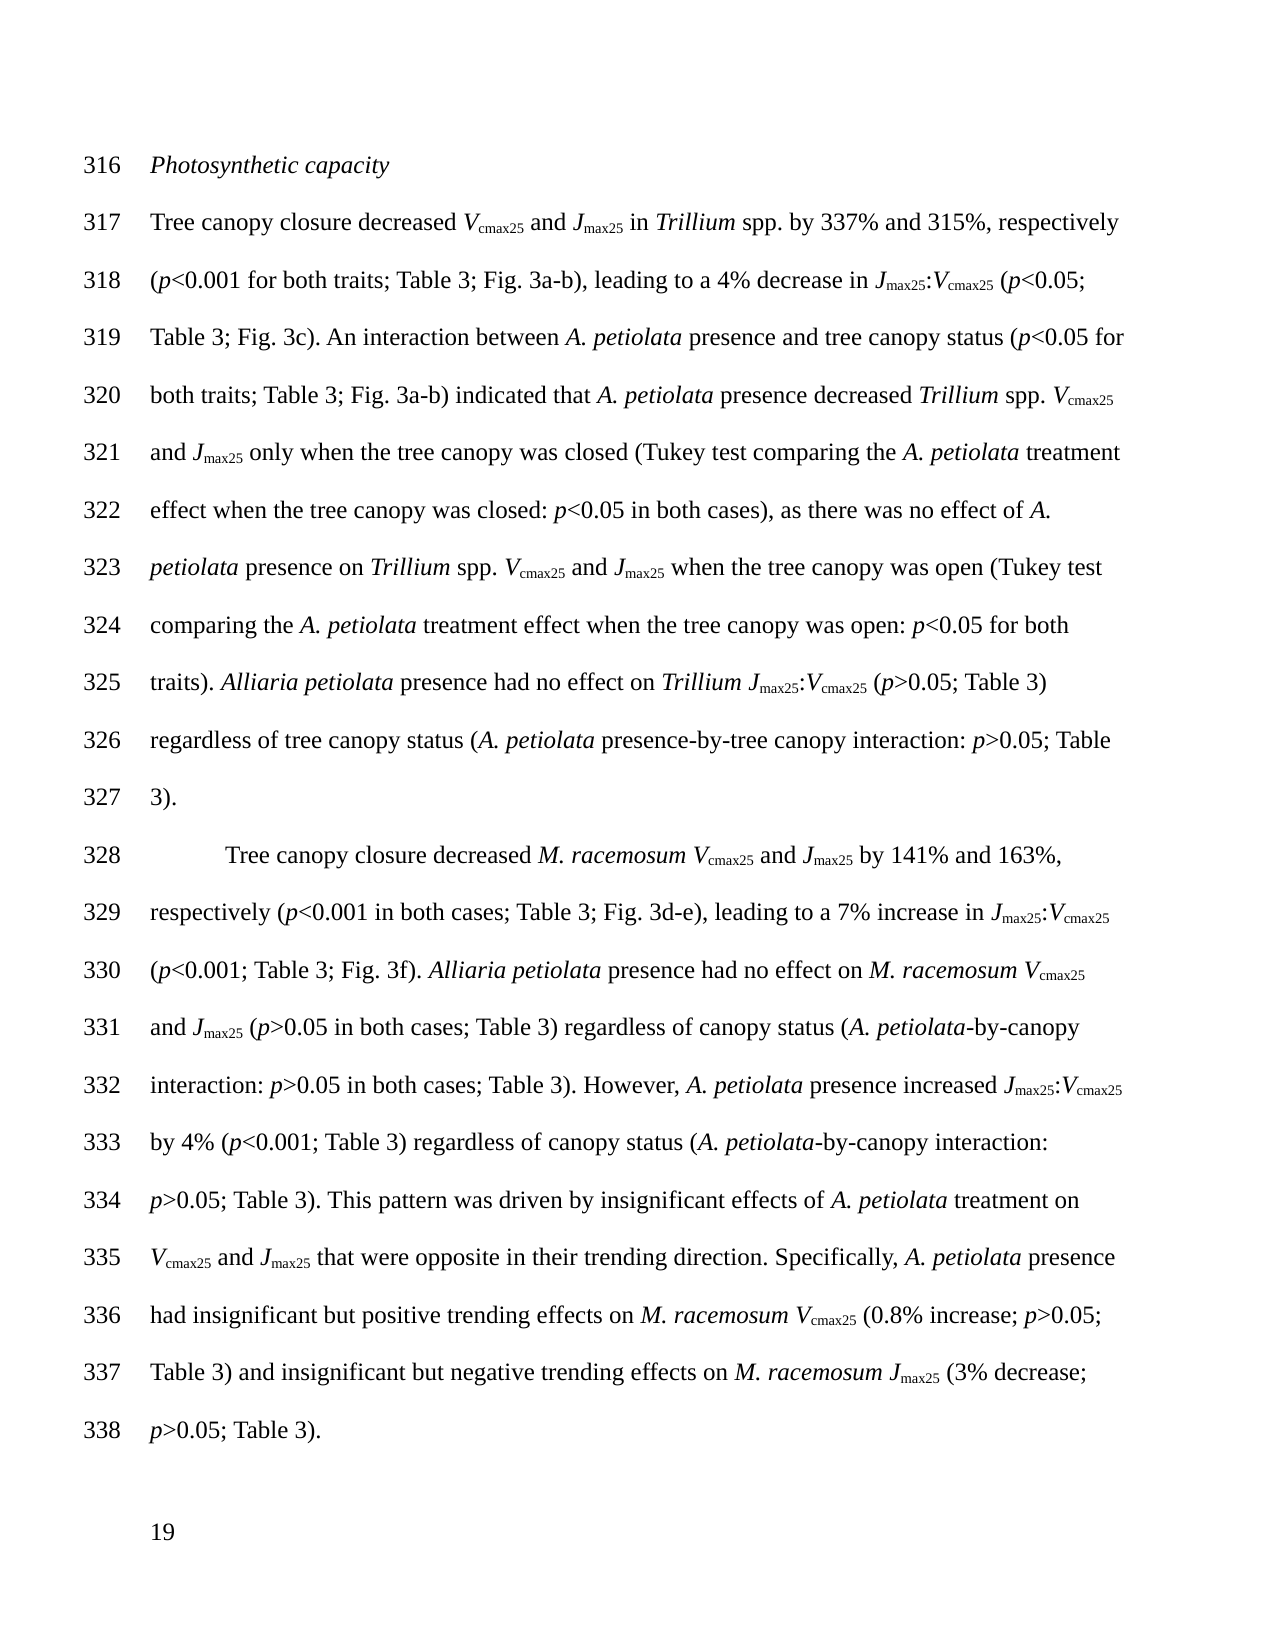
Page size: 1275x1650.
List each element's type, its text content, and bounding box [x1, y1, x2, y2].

text Photosynthetic capacity [150, 150, 1125, 179]
text Tree canopy closure decreased Vcmax25 and Jmax25 in Trillium spp. by 337% and 315%, respectively (p<0.001 for both traits; Table 3; Fig. 3a-b), leading to a 4% decrease in Jmax25:Vcmax25 (p<0.05; Table 3; Fig. 3c). An interaction between A. petiolata presence and tree canopy status (p<0.05 for both traits; Table 3; Fig. 3a-b) indicated that A. petiolata presence decreased Trillium spp. Vcmax25 and Jmax25 only when the tree canopy was closed (Tukey test comparing the A. petiolata treatment effect when the tree canopy was closed: p<0.05 in both cases), as there was no effect of A. petiolata presence on Trillium spp. Vcmax25 and Jmax25 when the tree canopy was open (Tukey test comparing the A. petiolata treatment effect when the tree canopy was open: p<0.05 for both traits). Alliaria petiolata presence had no effect on Trillium Jmax25:Vcmax25 (p>0.05; Table 3) regardless of tree canopy status (A. petiolata presence-by-tree canopy interaction: p>0.05; Table 3). [150, 207, 1125, 811]
text Tree canopy closure decreased M. racemosum Vcmax25 and Jmax25 by 141% and 163%, respectively (p<0.001 in both cases; Table 3; Fig. 3d-e), leading to a 7% increase in Jmax25:Vcmax25 (p<0.001; Table 3; Fig. 3f). Alliaria petiolata presence had no effect on M. racemosum Vcmax25 and Jmax25 (p>0.05 in both cases; Table 3) regardless of canopy status (A. petiolata-by-canopy interaction: p>0.05 in both cases; Table 3). However, A. petiolata presence increased Jmax25:Vcmax25 by 4% (p<0.001; Table 3) regardless of canopy status (A. petiolata-by-canopy interaction: p>0.05; Table 3). This pattern was driven by insignificant effects of A. petiolata treatment on Vcmax25 and Jmax25 that were opposite in their trending direction. Specifically, A. petiolata presence had insignificant but positive trending effects on M. racemosum Vcmax25 (0.8% increase; p>0.05; Table 3) and insignificant but negative trending effects on M. racemosum Jmax25 (3% decrease; p>0.05; Table 3). [150, 840, 1125, 1444]
